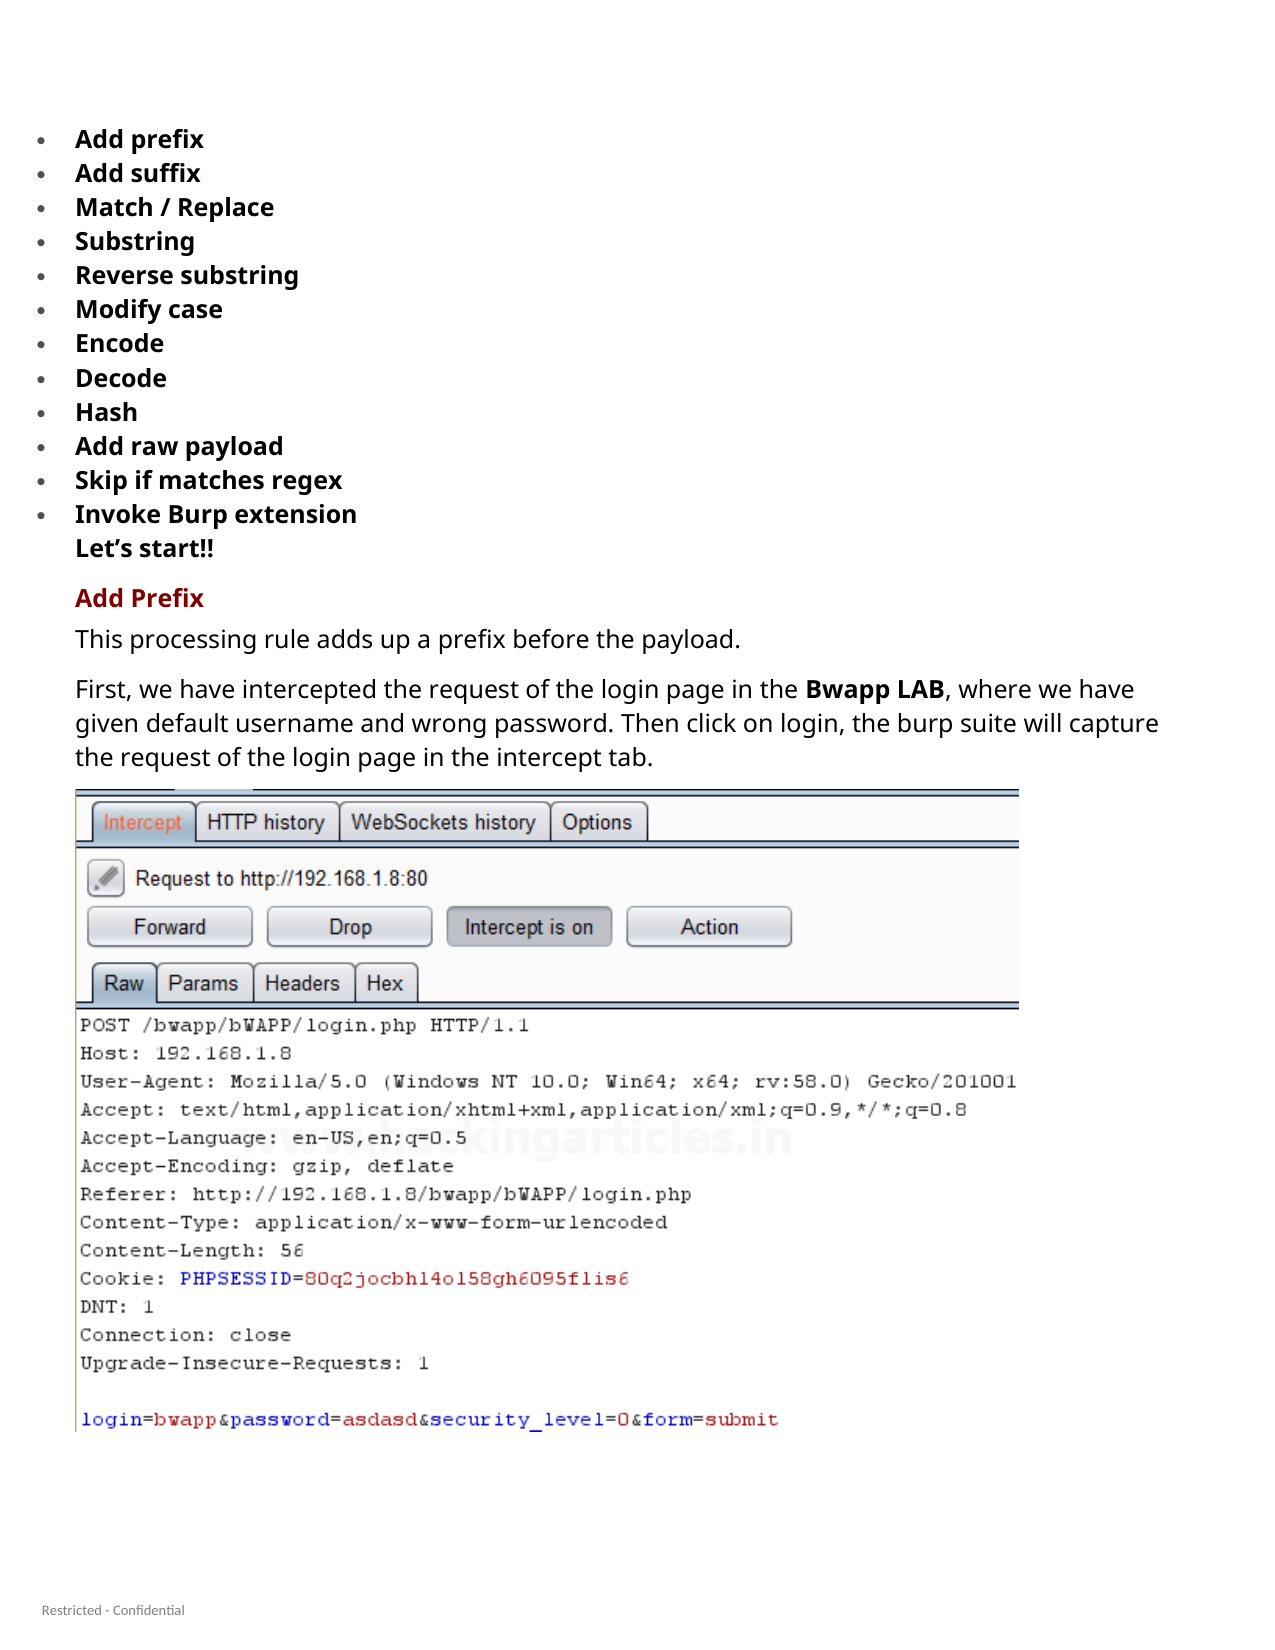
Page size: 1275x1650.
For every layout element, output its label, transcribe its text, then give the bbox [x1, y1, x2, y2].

picture [75, 789, 1019, 1432]
list Invoke Burp extension [37, 496, 1200, 531]
list Decode [37, 360, 1200, 394]
list Skip if matches regex [37, 462, 1200, 496]
list Add raw payload [37, 428, 1200, 462]
text First, we have intercepted the request of the login page in the Bwapp LAB, where we have given default username and wrong password. Then click on login, the burp suite will capture the request of the login page in the intercept tab. [75, 672, 1200, 774]
list Add prefix [37, 122, 1200, 156]
list Modify case [37, 292, 1200, 326]
text This processing rule adds up a prefix before the payload. [75, 622, 1200, 656]
list Hash [37, 394, 1200, 428]
subtitle Add Prefix [75, 580, 1200, 614]
text Let’s start!! [75, 531, 1200, 564]
list Match / Replace [37, 190, 1200, 224]
list Reverse substring [37, 258, 1200, 292]
list Substring [37, 224, 1200, 258]
list Add suffix [37, 156, 1200, 190]
list Encode [37, 326, 1200, 360]
